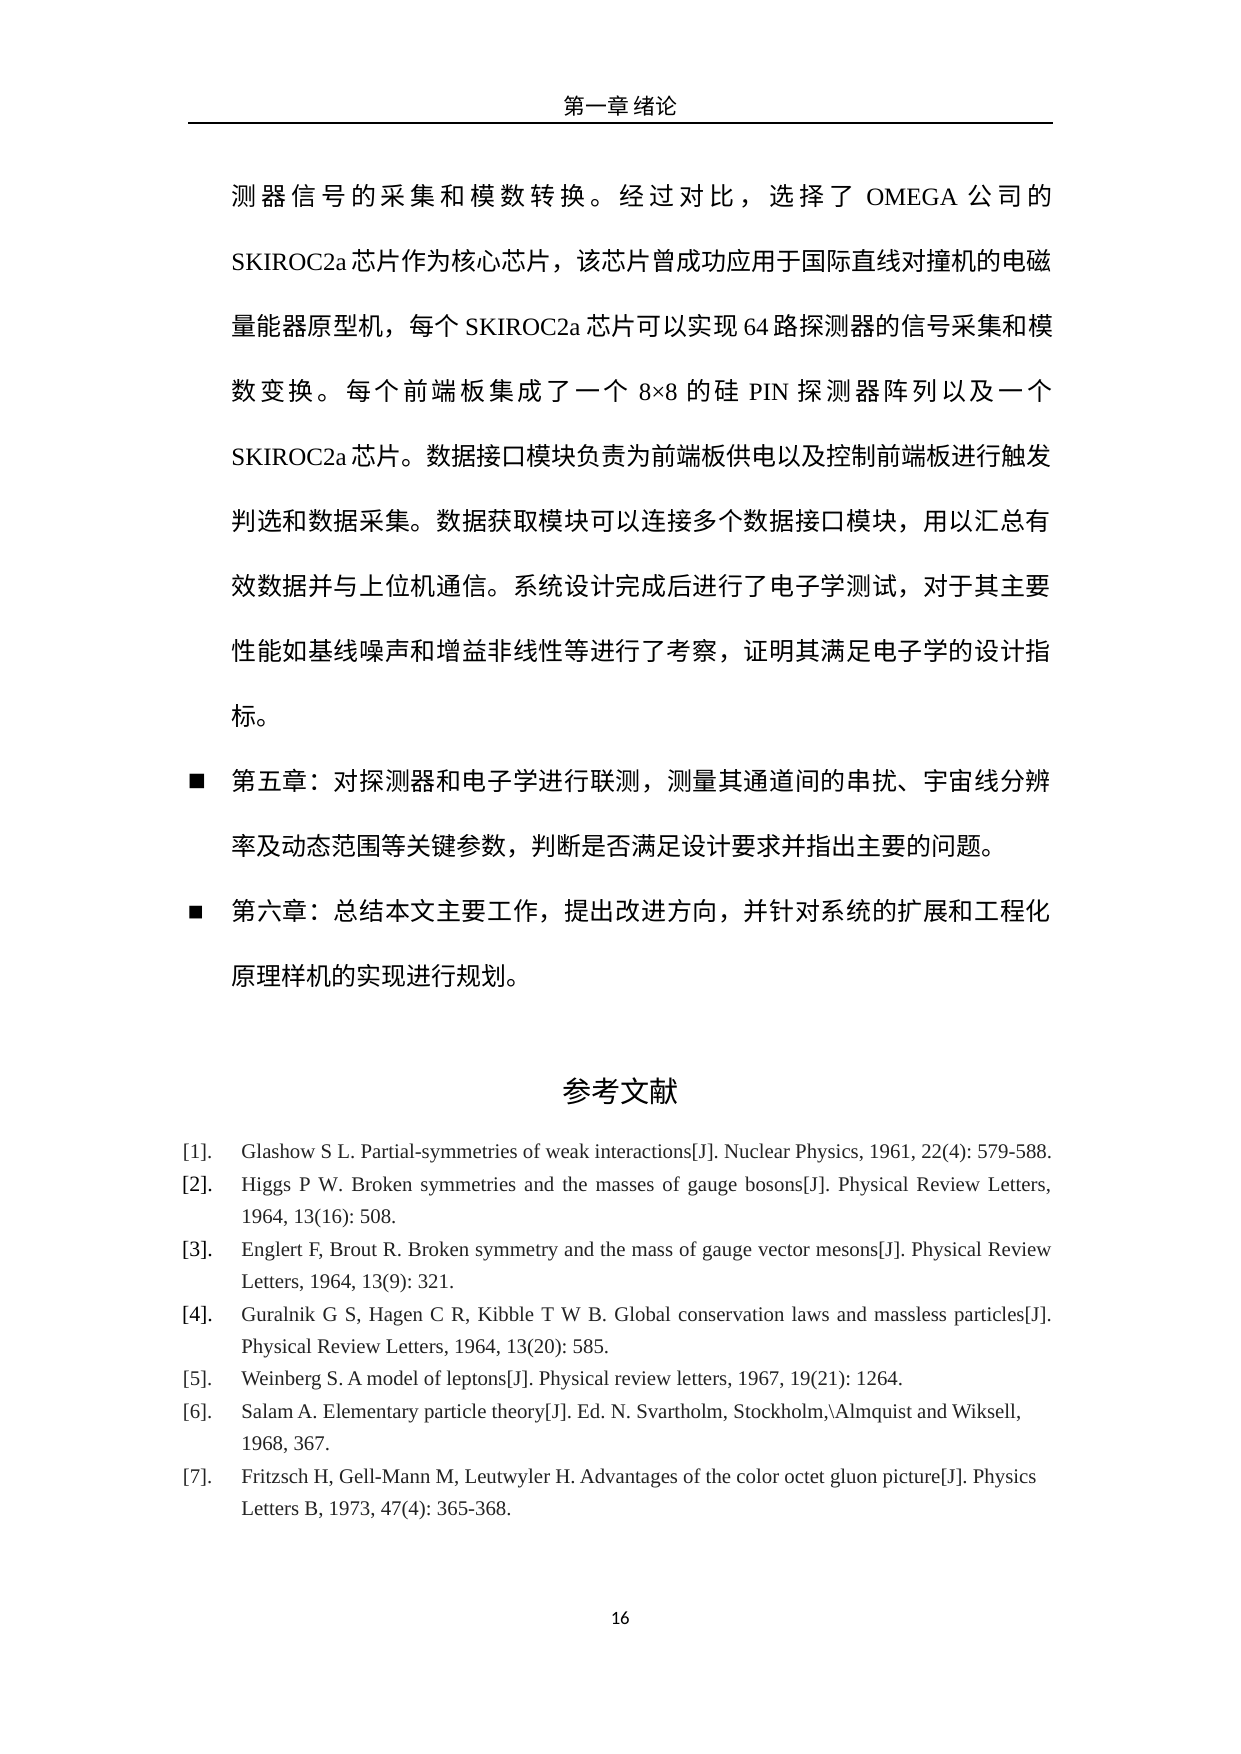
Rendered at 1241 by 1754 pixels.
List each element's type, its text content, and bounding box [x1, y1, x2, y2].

list 第六章：总结本文主要工作，提出改进方向，并针对系统的扩展和工程化原理样机的实现进行规划。 [187, 877, 1053, 1007]
list Salam A. Elementary particle theory[J]. Ed. N. Svartholm, Stockholm,\Almquist and Wiksell, 1968, 367. [197, 1394, 1053, 1459]
subtitle 参考文献 [187, 1057, 1053, 1122]
list Glashow S L. Partial-symmetries of weak interactions[J]. Nuclear Physics, 1961, 22(4): 579-588. [197, 1134, 1053, 1167]
list Higgs P W. Broken symmetries and the masses of gauge bosons[J]. Physical Review Letters, 1964, 13(16): 508. [197, 1167, 1053, 1232]
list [187, 162, 1053, 747]
list Weinberg S. A model of leptons[J]. Physical review letters, 1967, 19(21): 1264. [197, 1362, 1053, 1394]
list Fritzsch H, Gell-Mann M, Leutwyler H. Advantages of the color octet gluon picture[J]. Physics Letters B, 1973, 47(4): 365-368. [197, 1459, 1053, 1524]
list Guralnik G S, Hagen C R, Kibble T W B. Global conservation laws and massless particles[J]. Physical Review Letters, 1964, 13(20): 585. [197, 1297, 1053, 1362]
list Englert F, Brout R. Broken symmetry and the mass of gauge vector mesons[J]. Physical Review Letters, 1964, 13(9): 321. [197, 1232, 1053, 1297]
list 第五章：对探测器和电子学进行联测，测量其通道间的串扰、宇宙线分辨率及动态范围等关键参数，判断是否满足设计要求并指出主要的问题。 [187, 747, 1053, 877]
